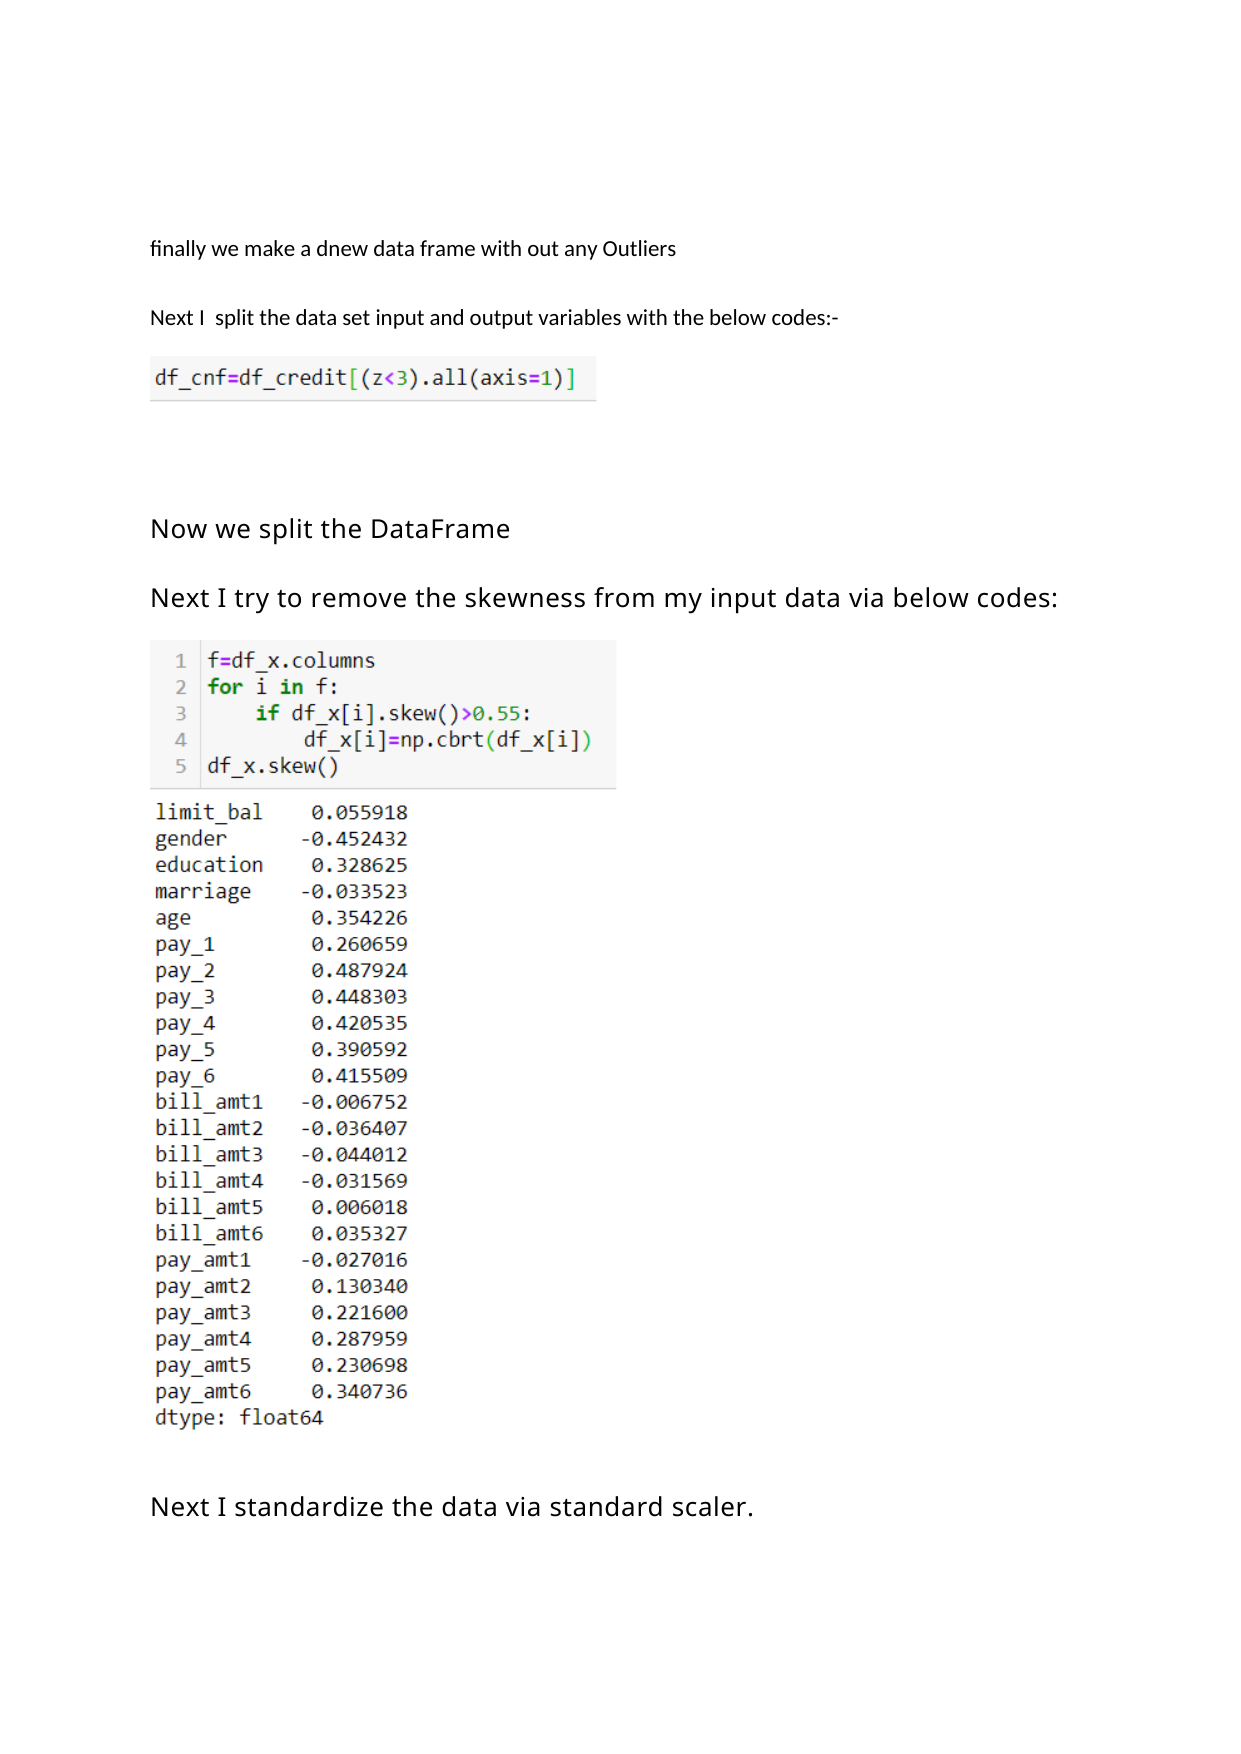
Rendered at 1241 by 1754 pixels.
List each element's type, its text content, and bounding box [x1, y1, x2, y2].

text Next I try to remove the skewness from my input data via below codes: [150, 571, 1090, 615]
picture [150, 640, 617, 1456]
text Next I split the data set input and output variables with the below codes:- [150, 287, 1090, 331]
picture [150, 356, 597, 409]
text Now we split the DataFrame [150, 502, 1090, 546]
text finally we make a dnew data frame with out any Outliers [150, 219, 1090, 262]
text Next I standardize the data via standard scaler. [150, 1480, 1090, 1524]
